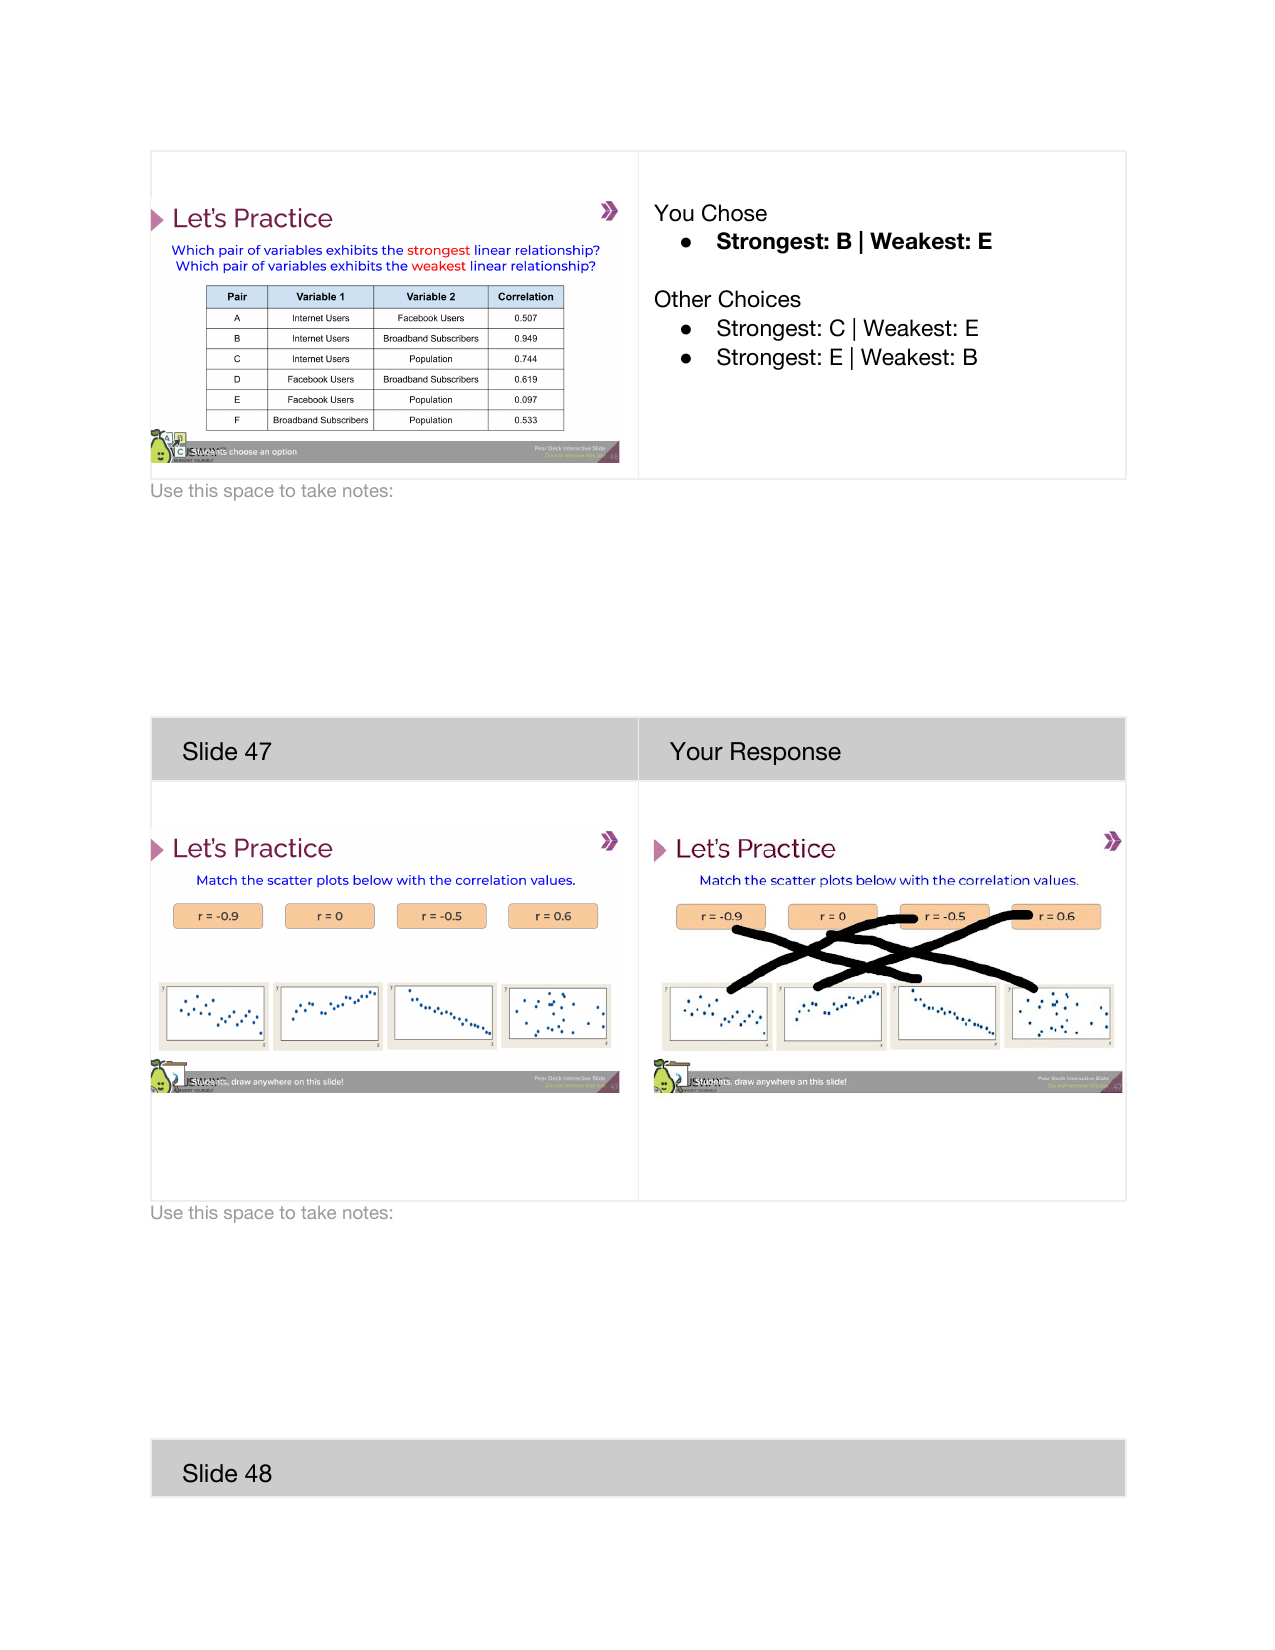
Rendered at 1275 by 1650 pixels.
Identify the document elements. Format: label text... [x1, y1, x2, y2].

table_header Slide 47 [152, 718, 638, 780]
text Use this space to take notes: [150, 1202, 1125, 1225]
table_header Your Response [639, 718, 1125, 780]
picture [653, 828, 1123, 1181]
table_header Slide 48 [152, 1440, 1125, 1496]
table_cell You Chose Strongest: B | Weakest: E Other Choices Strongest: C | Weakest: E Strongest: E | Weakest: B [639, 152, 1125, 478]
picture [150, 828, 620, 1093]
table_cell [152, 152, 638, 478]
text Use this space to take notes: [150, 480, 1125, 503]
table_cell [639, 782, 1125, 1200]
table_cell [152, 782, 638, 1200]
picture [150, 198, 620, 463]
